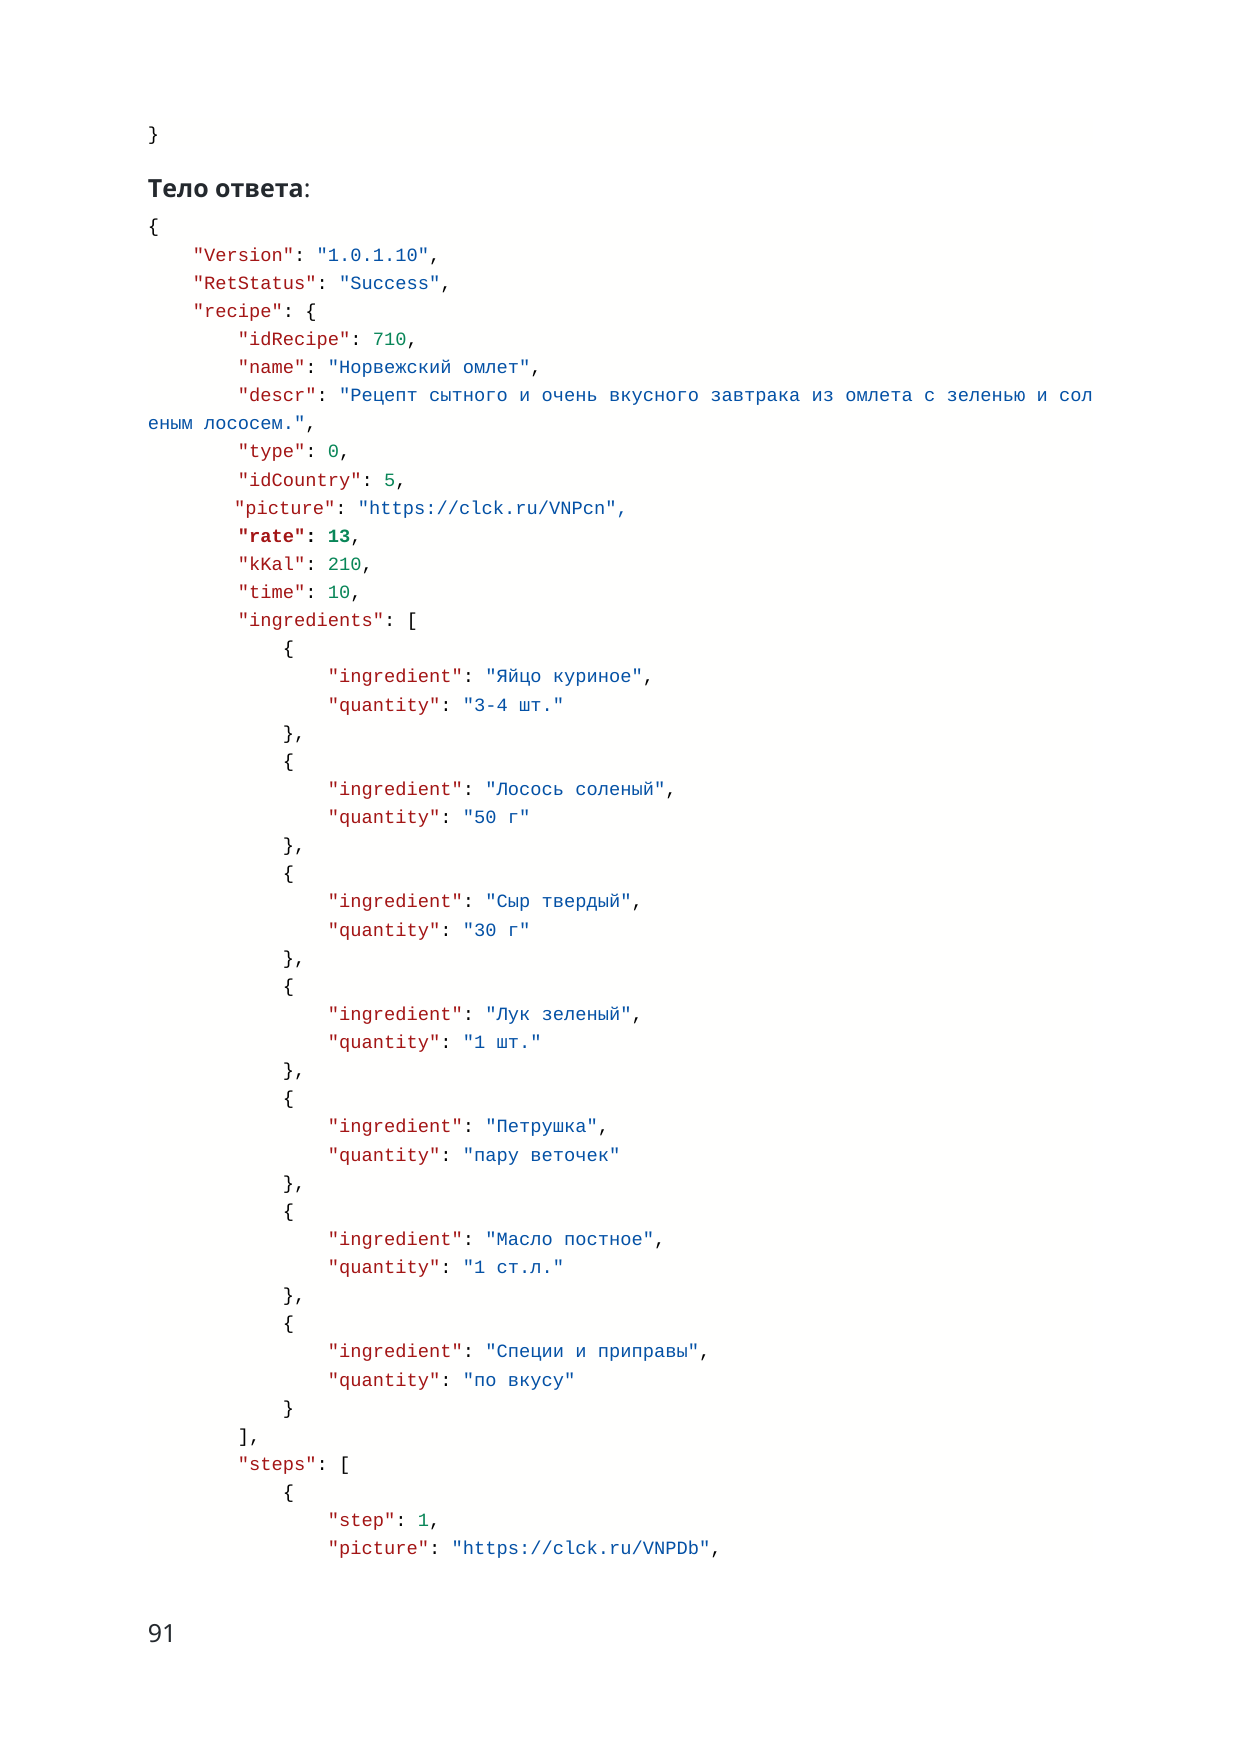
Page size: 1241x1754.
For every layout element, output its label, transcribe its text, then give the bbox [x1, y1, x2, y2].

text { [148, 632, 1093, 660]
text "ingredient": "Яйцо куриное", [148, 660, 1093, 688]
text { [148, 857, 1093, 885]
text "RetStatus": "Success", [148, 267, 1093, 295]
text { [148, 210, 1093, 238]
text Тело ответа: [148, 171, 1093, 205]
text "ingredient": "Петрушка", [148, 1110, 1093, 1138]
text } [148, 1392, 1093, 1420]
text }, [148, 717, 1093, 745]
text }, [148, 1054, 1093, 1082]
text "ingredient": "Масло постное", [148, 1223, 1093, 1251]
text "quantity": "3-4 шт." [148, 688, 1093, 717]
text } [148, 118, 1093, 146]
text "rate": 13, [148, 520, 1093, 548]
text ], [148, 1420, 1093, 1448]
text "picture": "https://clck.ru/VNPcn", [148, 492, 1093, 520]
text "ingredient": "Cпеции и приправы", [148, 1335, 1093, 1363]
text }, [148, 1167, 1093, 1195]
text "time": 10, [148, 576, 1093, 604]
text "ingredient": "Сыр твердый", [148, 885, 1093, 913]
text "quantity": "по вкусу" [148, 1363, 1093, 1392]
text "Version": "1.0.1.10", [148, 238, 1093, 267]
text "ingredient": "Лук зеленый", [148, 998, 1093, 1026]
text "steps": [ [148, 1448, 1093, 1476]
text "ingredients": [ [148, 604, 1093, 632]
text "recipe": { [148, 295, 1093, 323]
text "kKal": 210, [148, 548, 1093, 576]
text "quantity": "30 г" [148, 913, 1093, 942]
text "idRecipe": 710, [148, 323, 1093, 351]
text { [148, 1307, 1093, 1335]
text }, [148, 1279, 1093, 1307]
text "quantity": "1 ст.л." [148, 1251, 1093, 1279]
text "ingredient": "Лосось соленый", [148, 773, 1093, 801]
text }, [148, 942, 1093, 970]
text "quantity": "50 г" [148, 801, 1093, 829]
text { [148, 745, 1093, 773]
text "quantity": "1 шт." [148, 1026, 1093, 1054]
text "quantity": "пару веточек" [148, 1138, 1093, 1167]
text "descr": "Рецепт сытного и очень вкусного завтрака из омлета с зеленью и соленым лососем.", [148, 379, 1093, 435]
text "type": 0, [148, 435, 1093, 463]
text { [148, 1082, 1093, 1110]
text { [148, 1195, 1093, 1223]
text "idCountry": 5, [148, 463, 1093, 492]
text "step": 1, [148, 1504, 1093, 1532]
text "picture": "https://clck.ru/VNPDb", [148, 1532, 1093, 1560]
text { [148, 970, 1093, 998]
text }, [148, 829, 1093, 857]
text { [148, 1476, 1093, 1504]
text "name": "Норвежский омлет", [148, 351, 1093, 379]
